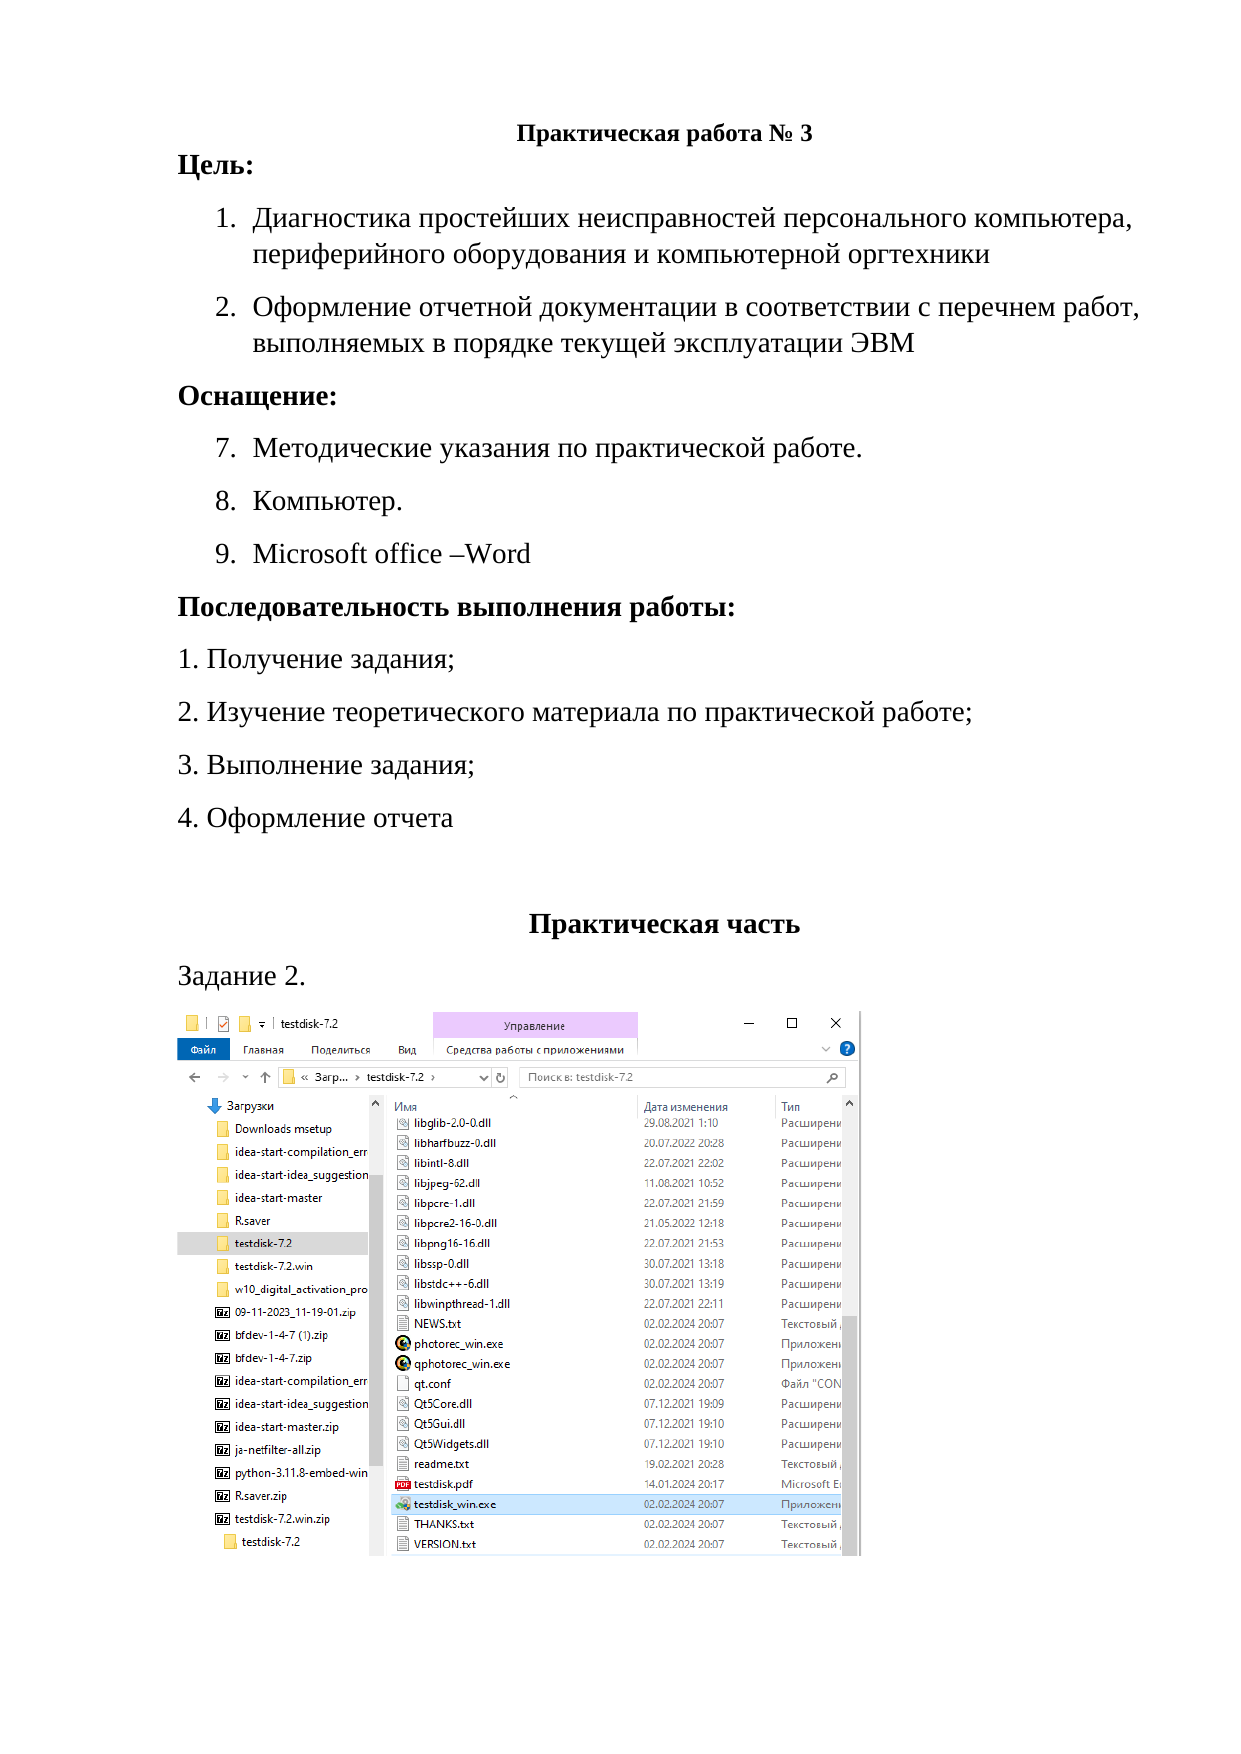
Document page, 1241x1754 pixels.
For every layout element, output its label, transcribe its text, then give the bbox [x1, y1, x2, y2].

picture [177, 1011, 862, 1556]
list Методические указания по практической работе. [215, 430, 1152, 464]
text Практическая часть [177, 906, 1152, 939]
text Практическая работа № 3 [177, 118, 1152, 147]
text Последовательность выполнения работы: [177, 589, 1152, 622]
list Диагностика простейших неисправностей персонального компьютера, периферийного оборудования и компьютерной оргтехники [215, 200, 1152, 269]
text 2. Изучение теоретического материала по практической работе; [177, 694, 1152, 728]
text 4. Оформление отчета [177, 800, 1152, 834]
text Задание 2. [177, 958, 1152, 992]
text Цель: [177, 147, 1152, 180]
list Microsoft office –Word [215, 536, 1152, 569]
list Компьютер. [215, 483, 1152, 517]
list Оформление отчетной документации в соответствии с перечнем работ, выполняемых в порядке текущей эксплуатации ЭВМ [215, 289, 1152, 358]
text 3. Выполнение задания; [177, 747, 1152, 781]
text 1. Получение задания; [177, 642, 1152, 675]
text Оснащение: [177, 378, 1152, 411]
